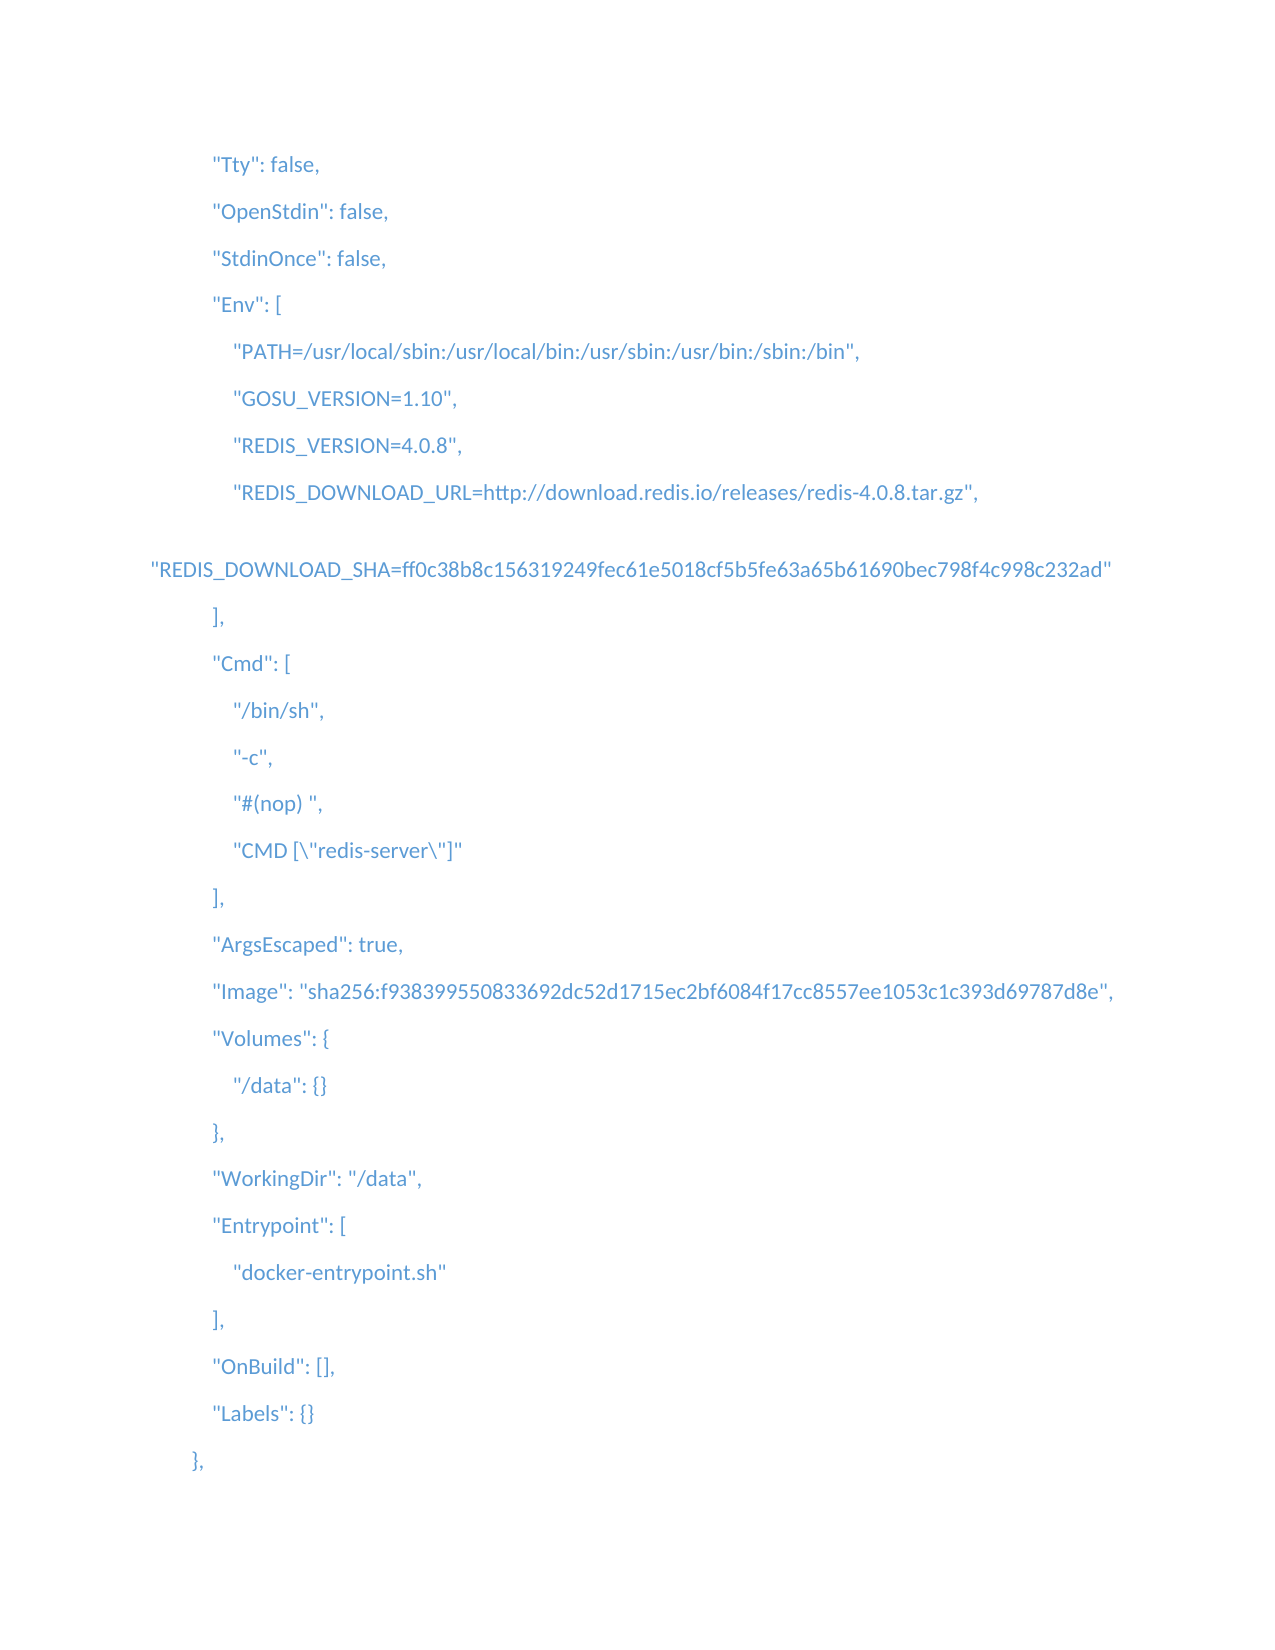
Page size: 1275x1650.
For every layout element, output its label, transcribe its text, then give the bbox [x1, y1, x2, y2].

text "#(nop) ", [150, 789, 1125, 818]
text "REDIS_VERSION=4.0.8", [150, 431, 1125, 459]
text ], [150, 883, 1125, 911]
text "-c", [150, 743, 1125, 771]
text ], [150, 1305, 1125, 1333]
text "Volumes": { [150, 1024, 1125, 1052]
text "/bin/sh", [150, 696, 1125, 724]
text "docker-entrypoint.sh" [150, 1258, 1125, 1286]
text "Env": [ [150, 291, 1125, 319]
text "WorkingDir": "/data", [150, 1164, 1125, 1193]
text "Image": "sha256:f938399550833692dc52d1715ec2bf6084f17cc8557ee1053c1c393d69787d8e", [150, 977, 1125, 1005]
text "/data": {} [150, 1071, 1125, 1099]
text "REDIS_DOWNLOAD_URL=http://download.redis.io/releases/redis-4.0.8.tar.gz", [150, 478, 1125, 506]
text "Tty": false, [150, 150, 1125, 178]
text "Entrypoint": [ [150, 1211, 1125, 1239]
text "OnBuild": [], [150, 1352, 1125, 1380]
text "CMD [\"redis-server\"]" [150, 836, 1125, 864]
text }, [150, 1446, 1125, 1474]
text "PATH=/usr/local/sbin:/usr/local/bin:/usr/sbin:/usr/bin:/sbin:/bin", [150, 337, 1125, 366]
text "GOSU_VERSION=1.10", [150, 384, 1125, 412]
text "Labels": {} [150, 1399, 1125, 1427]
text "ArgsEscaped": true, [150, 930, 1125, 958]
text "StdinOnce": false, [150, 244, 1125, 272]
text ], [150, 602, 1125, 630]
text }, [150, 1118, 1125, 1146]
text "Cmd": [ [150, 649, 1125, 677]
text "REDIS_DOWNLOAD_SHA=ff0c38b8c156319249fec61e5018cf5b5fe63a65b61690bec798f4c998c232ad" [150, 525, 1125, 583]
text "OpenStdin": false, [150, 197, 1125, 225]
